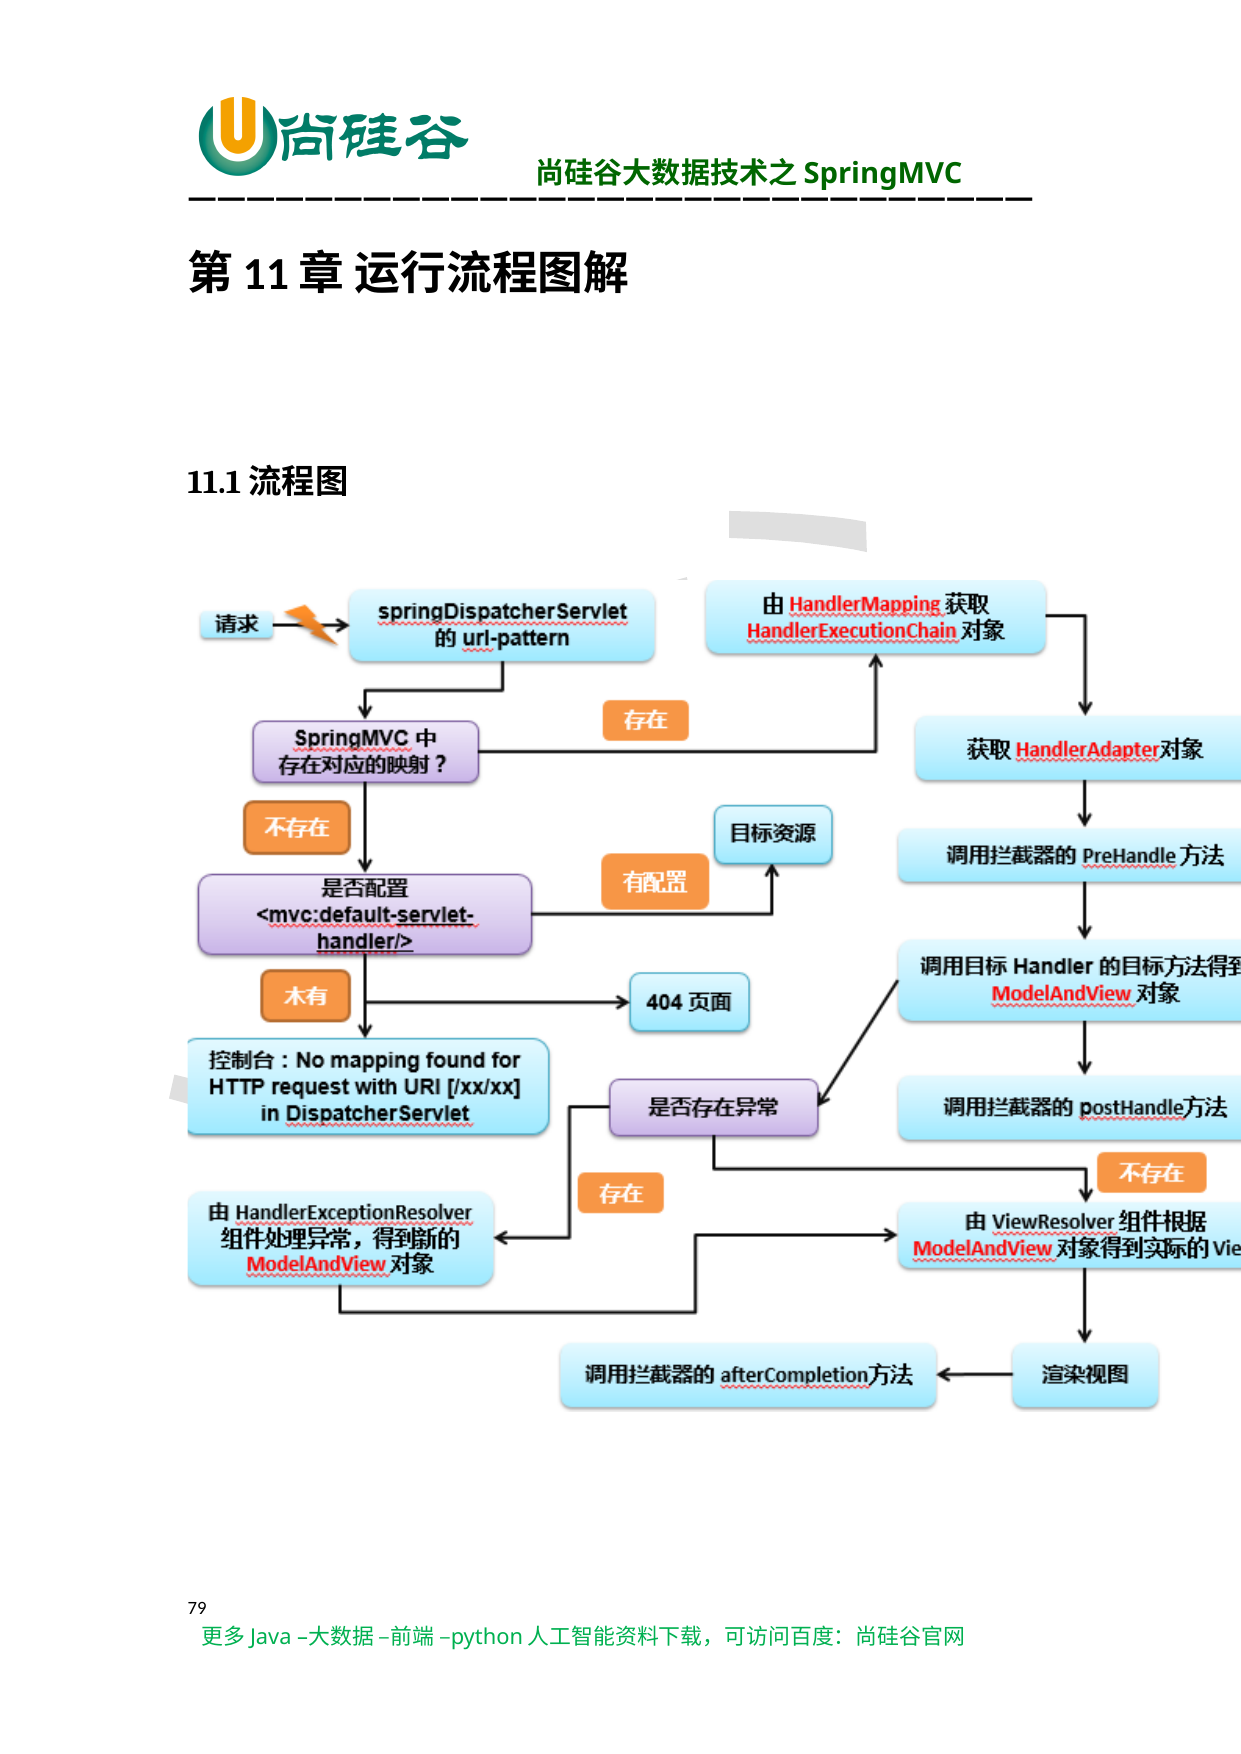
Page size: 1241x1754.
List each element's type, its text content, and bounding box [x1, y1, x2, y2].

subtitle 第11章 运行流程图解 [187, 221, 1053, 318]
subtitle 11.1 流程图 [187, 446, 1053, 511]
picture [187, 88, 476, 184]
picture [187, 580, 1241, 1412]
